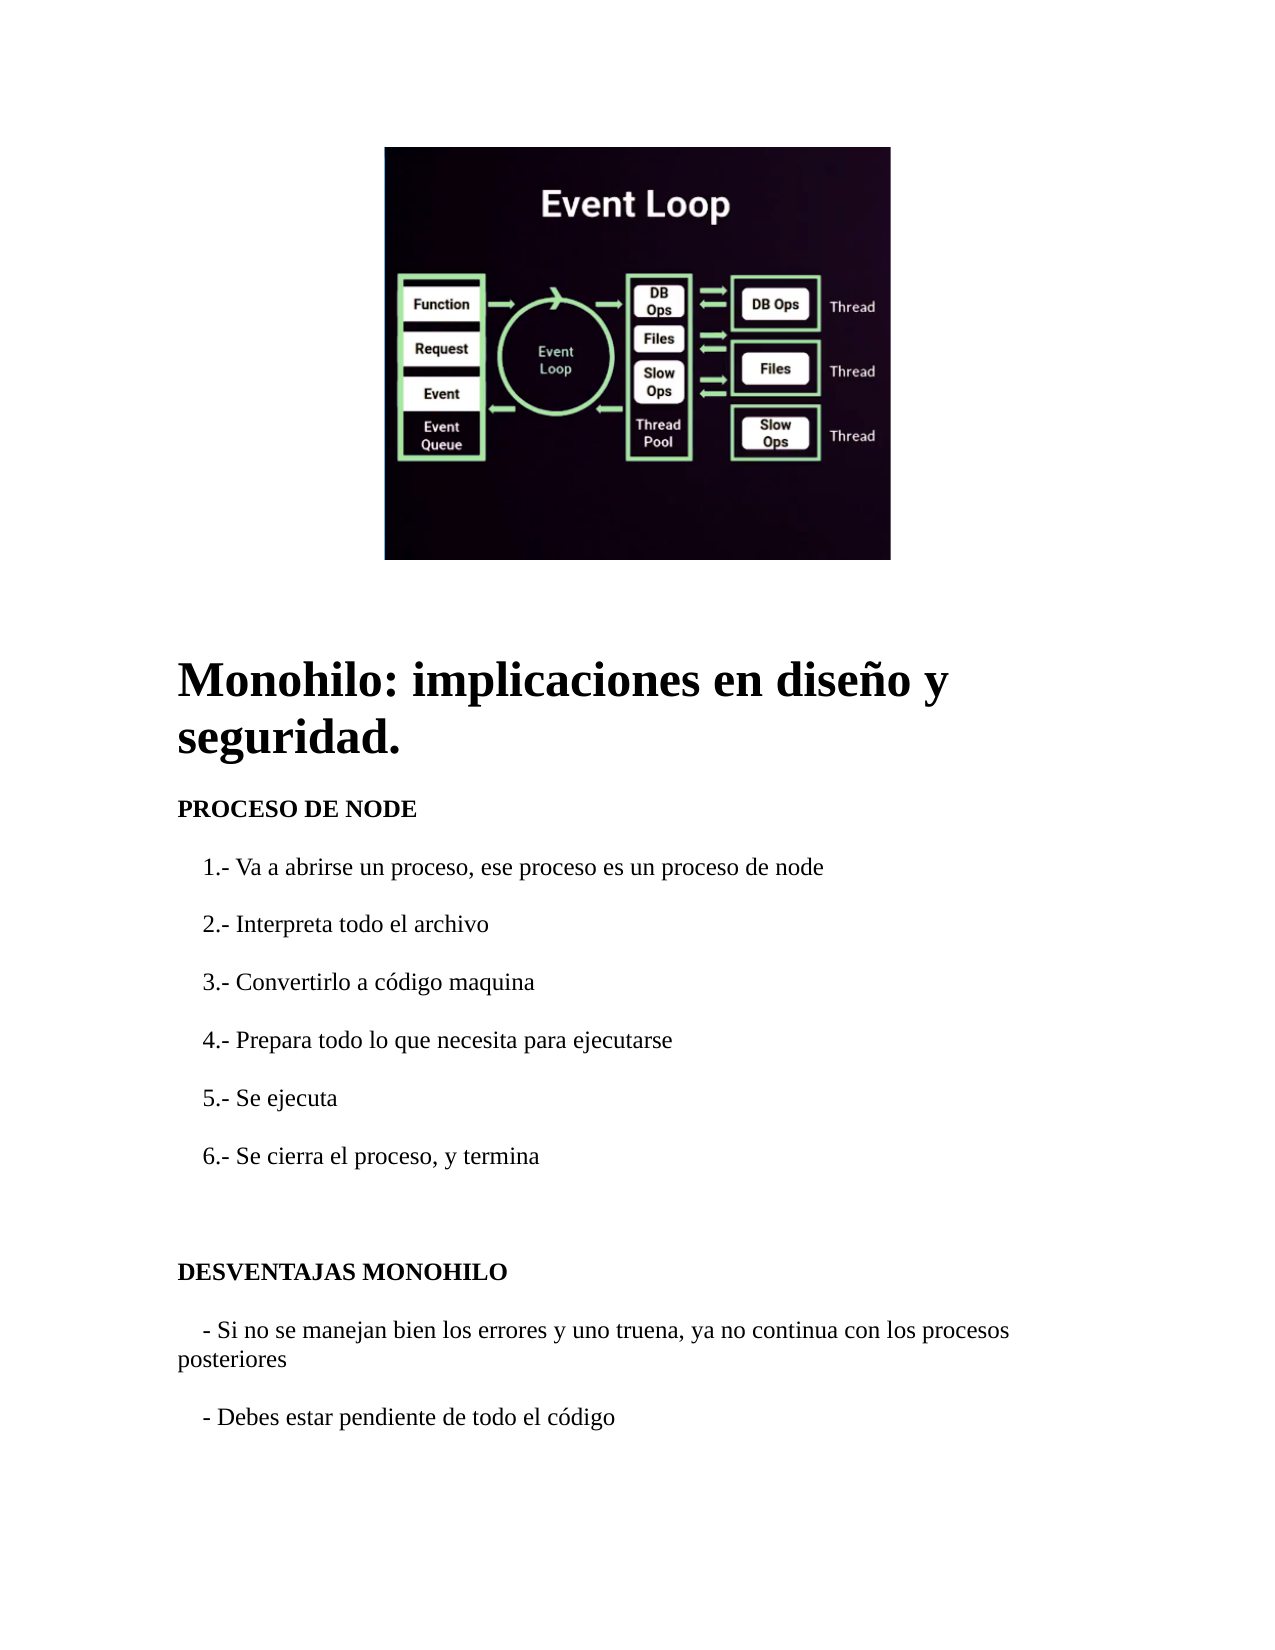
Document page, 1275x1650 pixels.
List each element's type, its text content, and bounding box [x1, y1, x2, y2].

subtitle 4.- Prepara todo lo que necesita para ejecutarse [177, 1025, 1098, 1054]
subtitle 1.- Va a abrirse un proceso, ese proceso es un proceso de node [177, 852, 1098, 880]
subtitle 6.- Se cierra el proceso, y termina [177, 1141, 1098, 1170]
picture [384, 147, 891, 560]
subtitle PROCESO DE NODE [177, 794, 1098, 822]
subtitle 5.- Se ejecuta [177, 1083, 1098, 1112]
subtitle 2.- Interpreta todo el archivo [177, 909, 1098, 938]
subtitle - Si no se manejan bien los errores y uno truena, ya no continua con los procesos posteriores [177, 1315, 1098, 1372]
subtitle 3.- Convertirlo a código maquina [177, 967, 1098, 996]
subtitle Monohilo: implicaciones en diseño y seguridad. [177, 649, 1098, 764]
subtitle DESVENTAJAS MONOHILO [177, 1257, 1098, 1286]
subtitle - Debes estar pendiente de todo el código [177, 1402, 1098, 1430]
